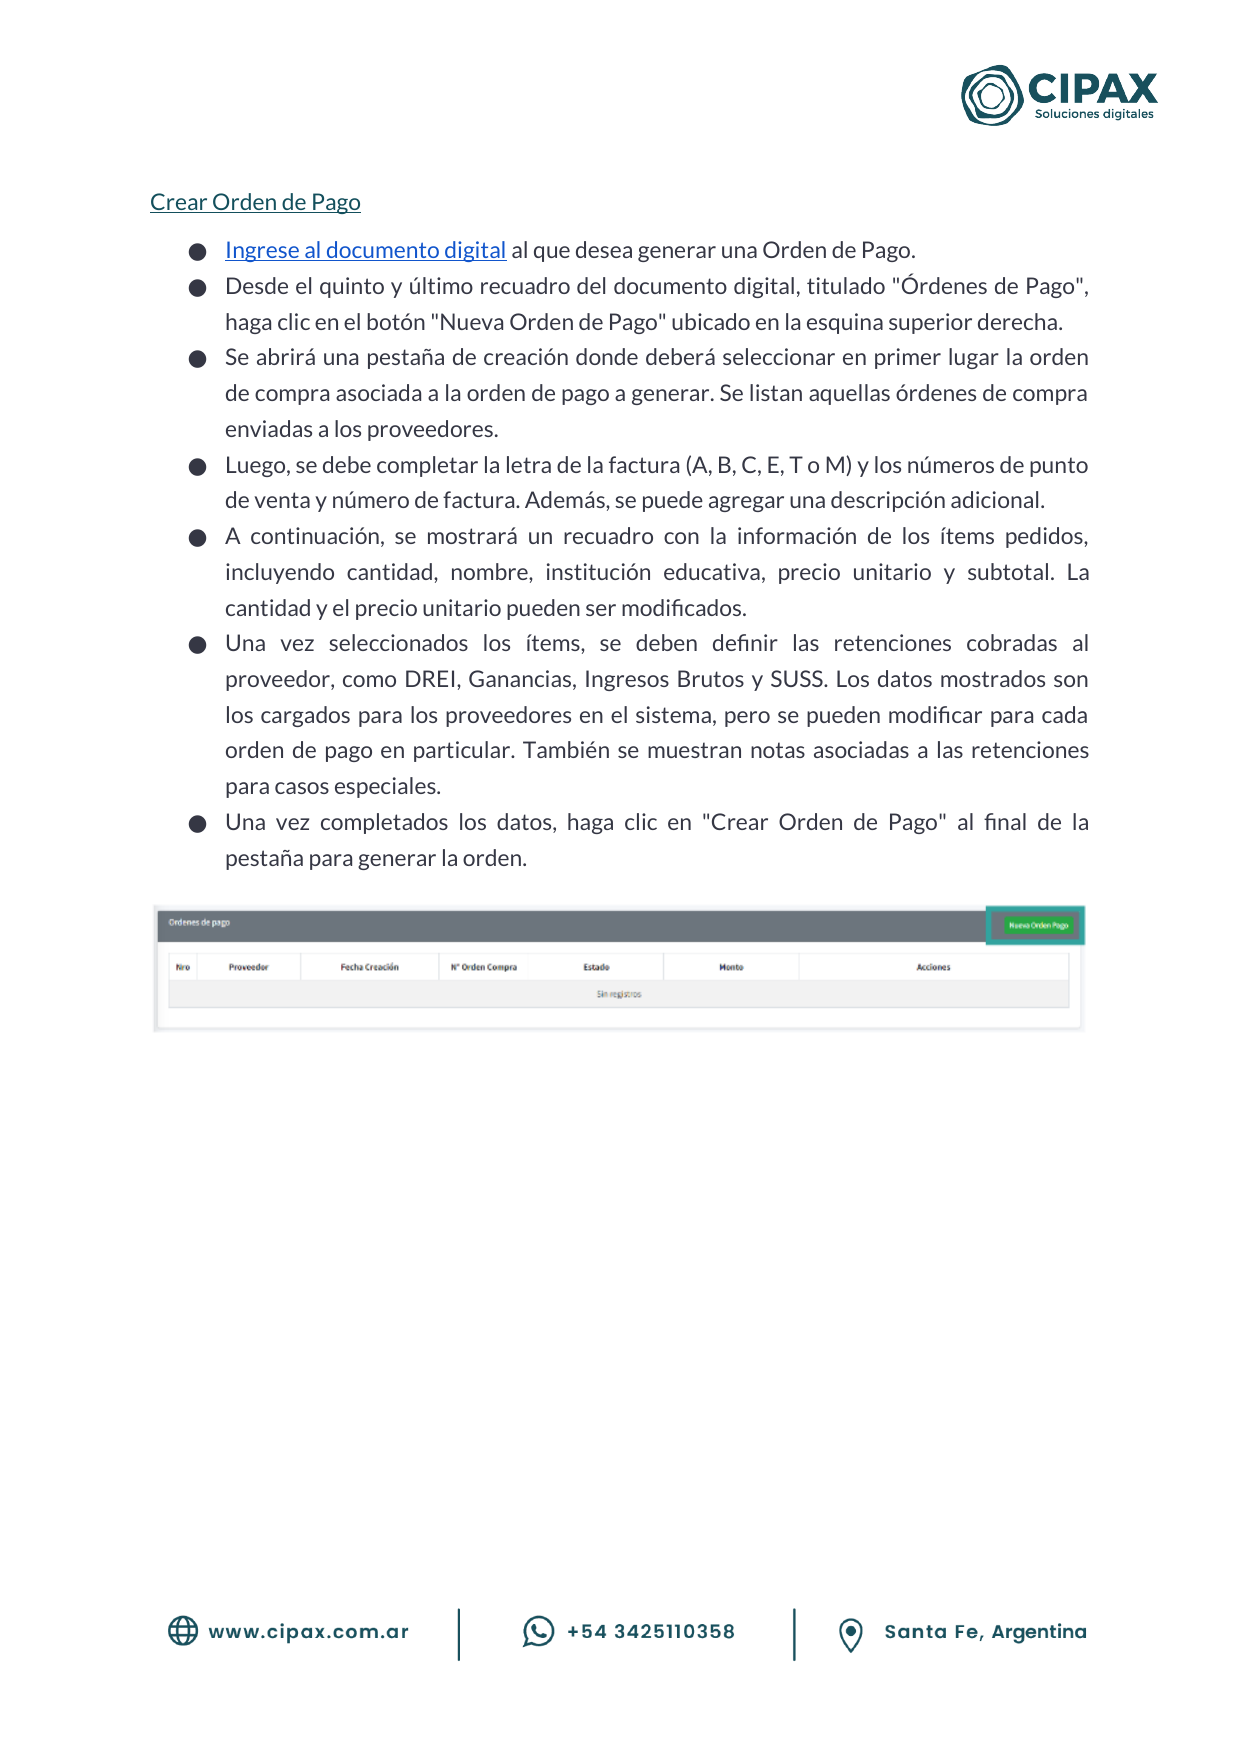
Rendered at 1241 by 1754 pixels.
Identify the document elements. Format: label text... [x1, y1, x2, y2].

list Ingrese al documento digital al que desea generar una Orden de Pago. [187, 236, 1090, 263]
picture [0, 1589, 1241, 1679]
picture [950, 57, 1169, 133]
list Luego, se debe completar la letra de la factura (A, B, C, E, T o M) y los números de punto de venta y número de factura. Además, se puede agregar una descripción adicional. [187, 450, 1090, 514]
list Desde el quinto y último recuadro del documento digital, titulado "Órdenes de Pago", haga clic en el botón "Nueva Orden de Pago" ubicado en la esquina superior derecha. [187, 272, 1090, 335]
list A continuación, se mostrará un recuadro con la información de los ítems pedidos, incluyendo cantidad, nombre, institución educativa, precio unitario y subtotal. La cantidad y el precio unitario pueden ser modificados. [187, 522, 1090, 621]
list Una vez seleccionados los ítems, se deben definir las retenciones cobradas al proveedor, como DREI, Ganancias, Ingresos Brutos y SUSS. Los datos mostrados son los cargados para los proveedores en el sistema, pero se pueden modificar para cada orden de pago en particular. También se muestran notas asociadas a las retenciones para casos especiales. [187, 629, 1090, 799]
list Una vez completados los datos, haga clic en "Crear Orden de Pago" al final de la pestaña para generar la orden. [187, 808, 1090, 871]
picture [150, 900, 1091, 1034]
subtitle Crear Orden de Pago [150, 188, 1090, 215]
list Se abrirá una pestaña de creación donde deberá seleccionar en primer lugar la orden de compra asociada a la orden de pago a generar. Se listan aquellas órdenes de compra enviadas a los proveedores. [187, 343, 1090, 442]
